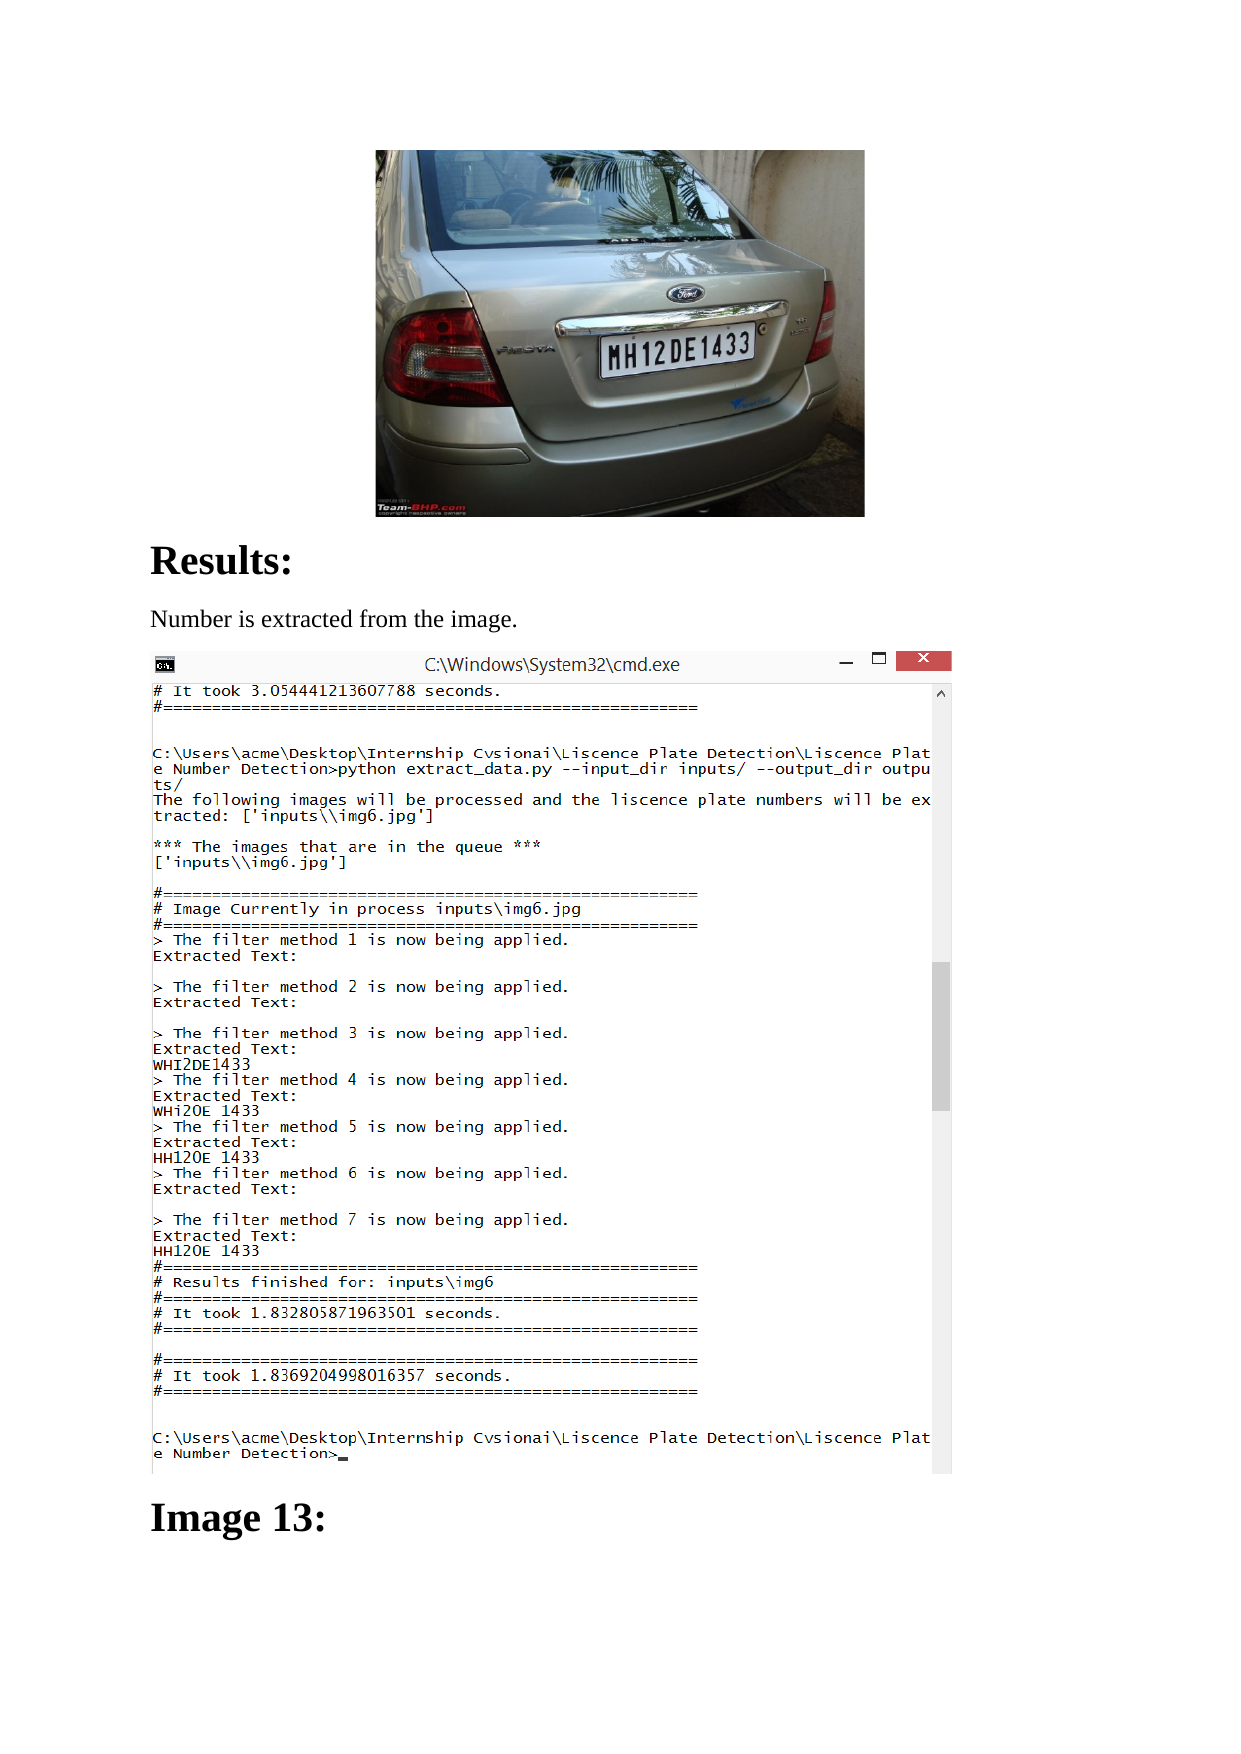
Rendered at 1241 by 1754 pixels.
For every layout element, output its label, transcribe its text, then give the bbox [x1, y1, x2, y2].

text Number is extracted from the image. [150, 604, 1090, 633]
picture [375, 150, 865, 517]
picture [150, 651, 952, 1474]
text Results: [150, 536, 1090, 583]
text Image 13: [150, 1492, 1090, 1540]
